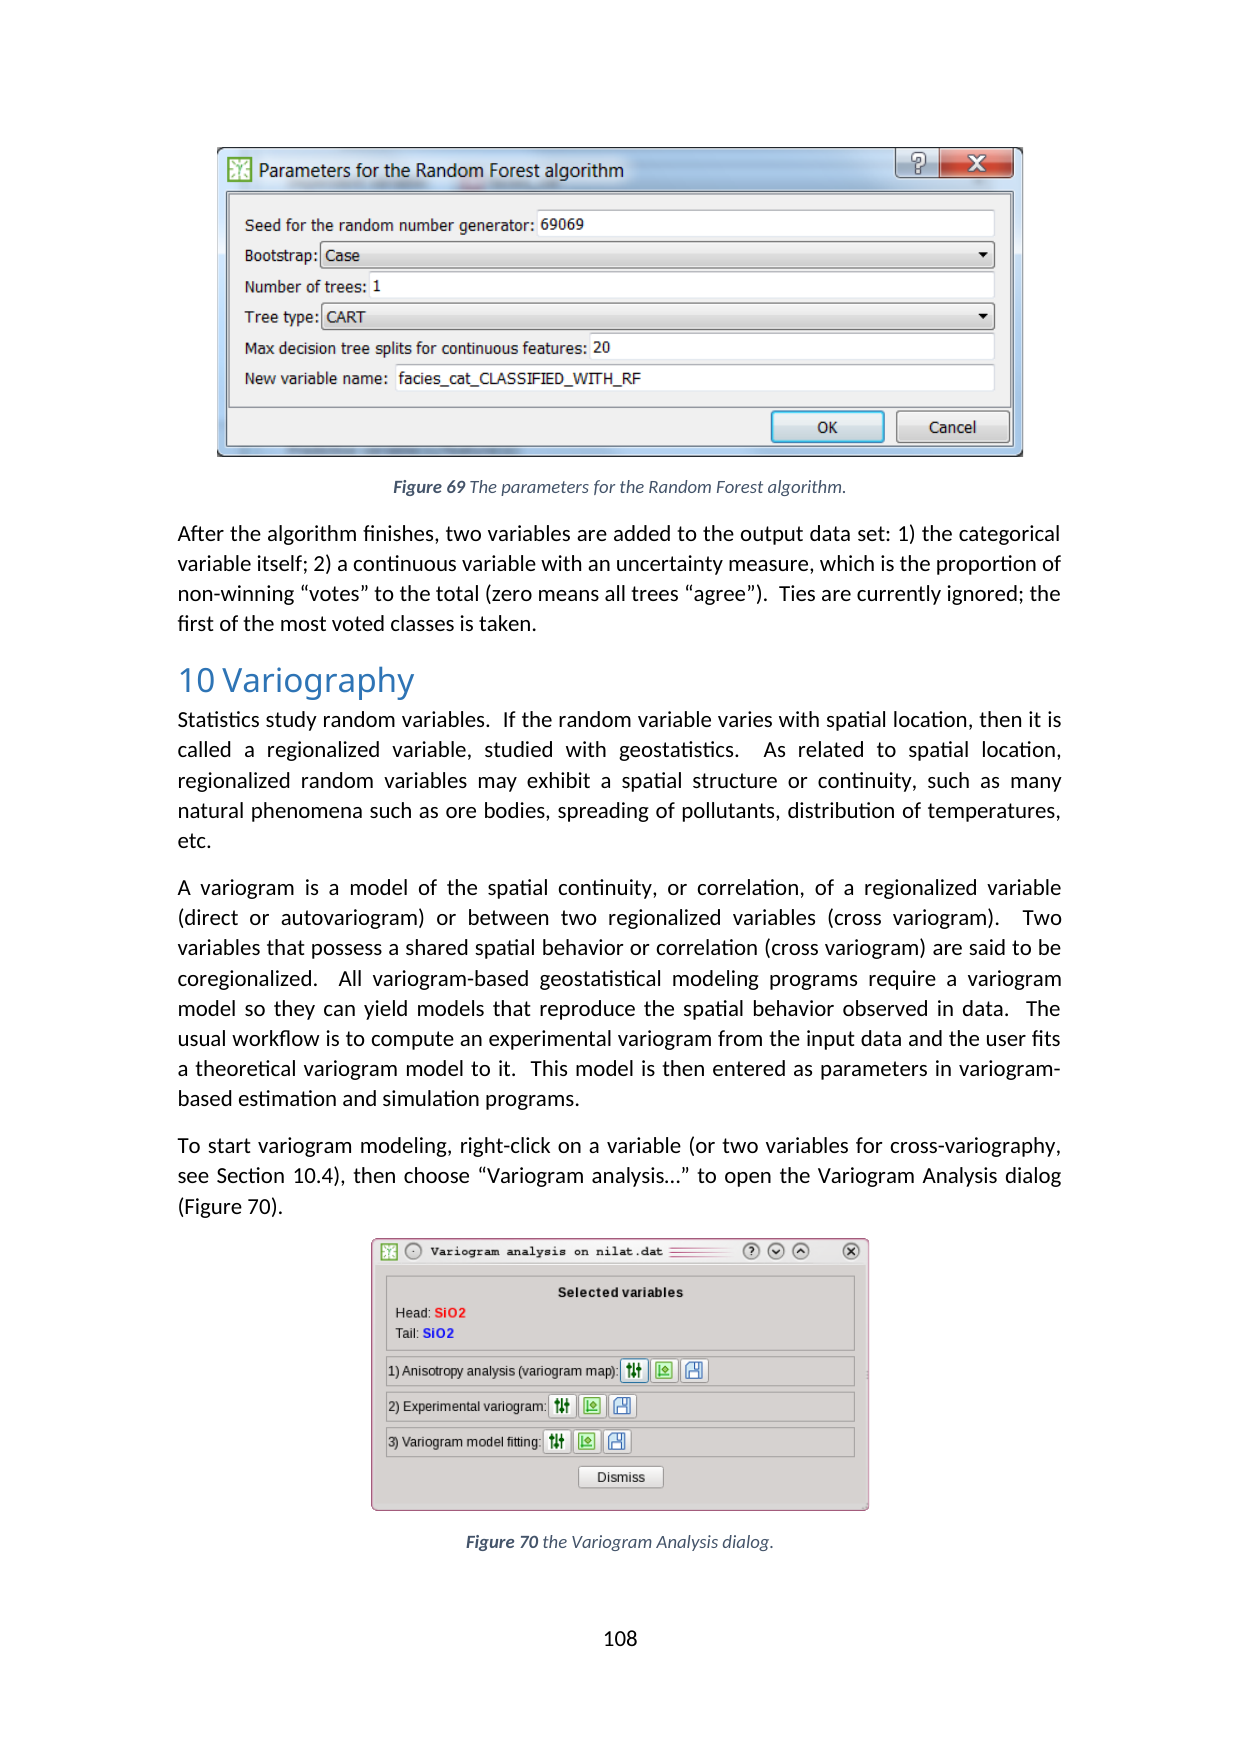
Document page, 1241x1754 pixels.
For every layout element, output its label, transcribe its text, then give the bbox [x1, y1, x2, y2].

text Figure 69 The parameters for the Random Forest algorithm. [177, 475, 1063, 498]
subtitle Variography [177, 656, 1063, 702]
text Figure 70 the Variogram Analysis dialog. [177, 1530, 1063, 1553]
text A variogram is a model of the spatial continuity, or correlation, of a regionalized variable (direct or autovariogram) or between two regionalized variables (cross variogram). Two variables that possess a shared spatial behavior or correlation (cross variogram) are said to be coregionalized. All variogram-based geostatistical modeling programs require a variogram model so they can yield models that reproduce the spatial behavior observed in data. The usual workflow is to compute an experimental variogram from the input data and the user fits a theoretical variogram model to it. This model is then entered as parameters in variogram-based estimation and simulation programs. [177, 873, 1063, 1113]
text To start variogram modeling, right-click on a variable (or two variables for cross-variography, see Section 10.4), then choose “Variogram analysis…” to open the Variogram Analysis dialog (Figure 70). [177, 1131, 1063, 1220]
text Statistics study random variables. If the random variable varies with spatial location, then it is called a regionalized variable, studied with geostatistics. As related to spatial location, regionalized random variables may exhibit a spatial structure or continuity, such as many natural phenomena such as ore bodies, spreading of pollutants, distribution of temperatures, etc. [177, 705, 1063, 854]
picture [371, 1238, 870, 1511]
picture [217, 147, 1024, 457]
text After the algorithm finishes, two variables are added to the output data set: 1) the categorical variable itself; 2) a continuous variable with an uncertainty measure, which is the proportion of non-winning “votes” to the total (zero means all trees “agree”). Ties are currently ignored; the first of the most voted classes is taken. [177, 519, 1063, 638]
